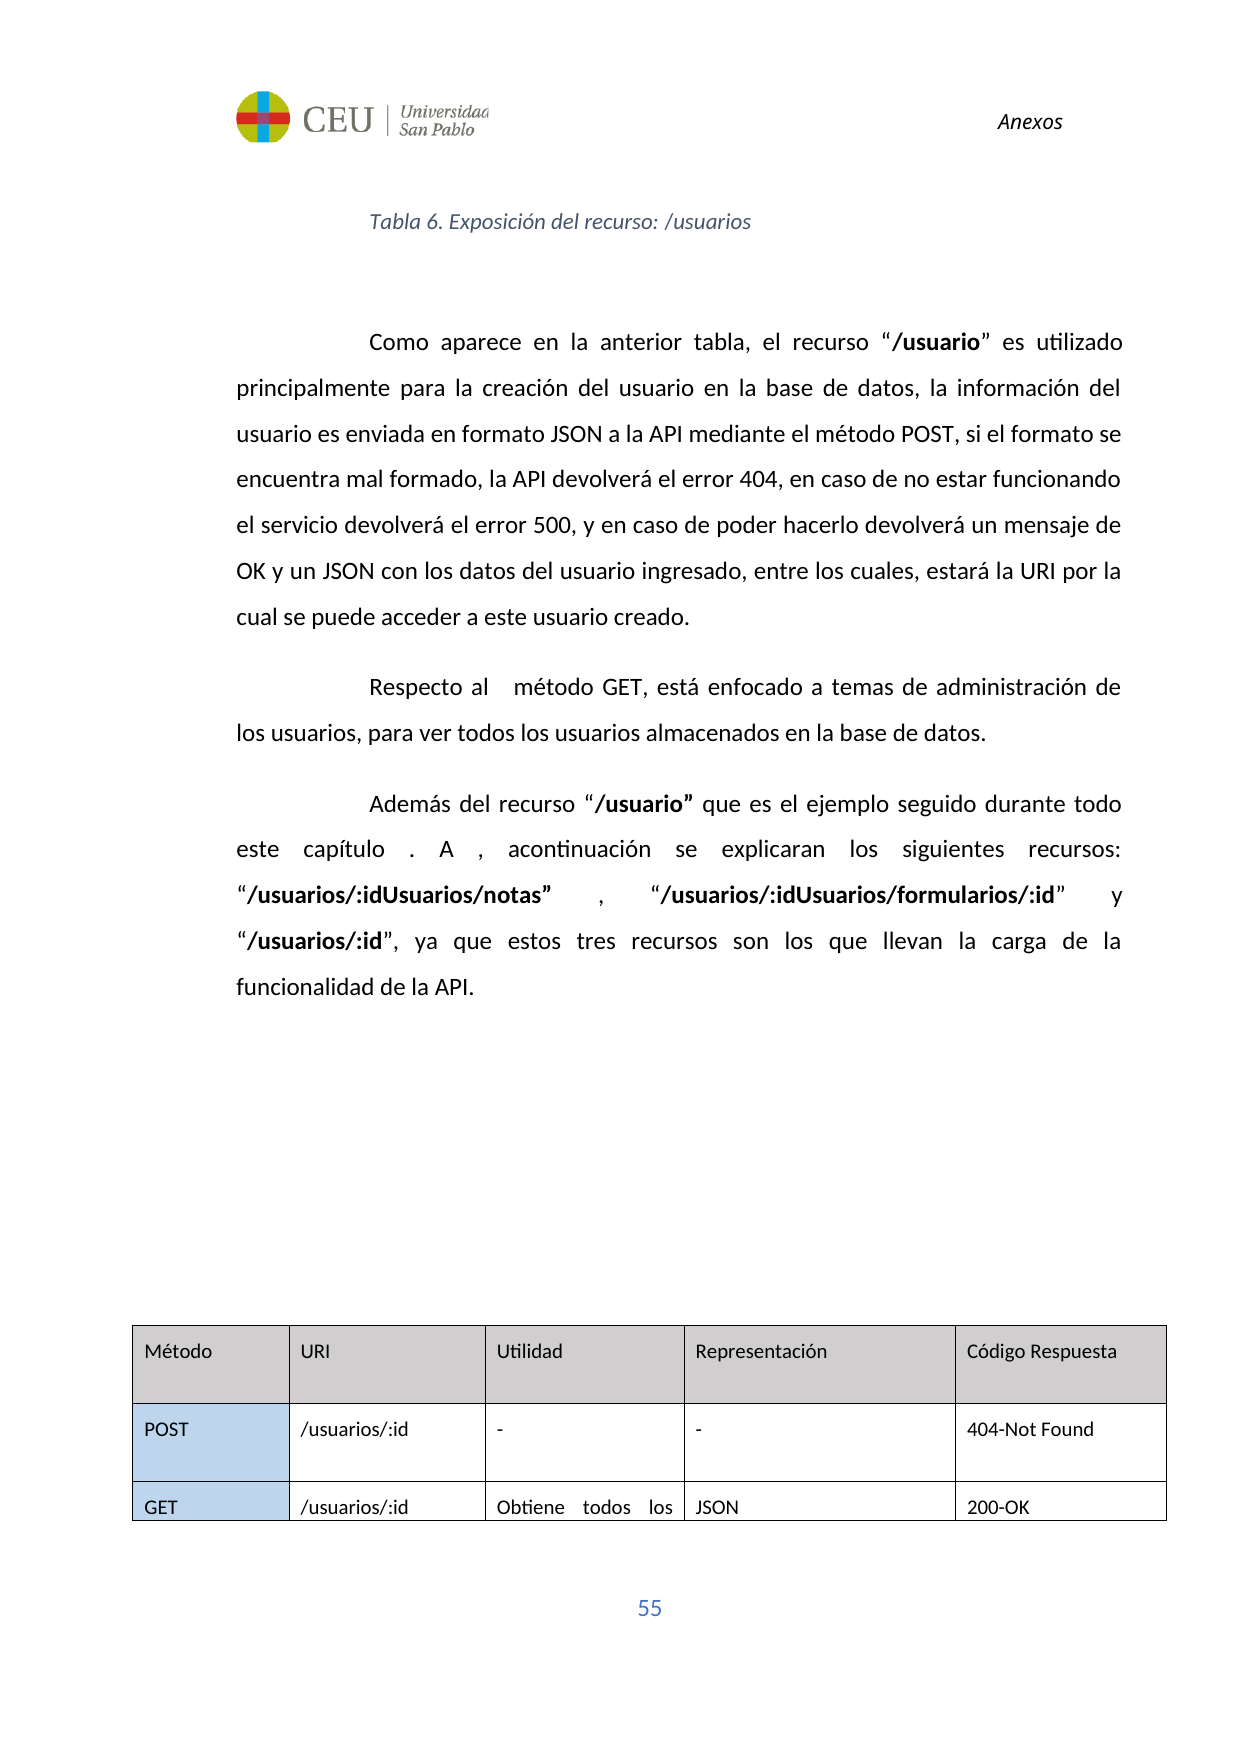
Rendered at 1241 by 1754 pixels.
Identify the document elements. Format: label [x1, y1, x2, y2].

table_header [133, 1326, 289, 1403]
table_cell [486, 1404, 684, 1481]
table_header [956, 1326, 1166, 1403]
picture [235, 89, 489, 143]
table_header [685, 1326, 955, 1403]
table_cell [956, 1404, 1166, 1481]
table_cell [133, 1404, 289, 1481]
table_cell [956, 1482, 1166, 1520]
table_cell [685, 1404, 955, 1481]
table_header [290, 1326, 485, 1403]
table_cell [290, 1482, 485, 1520]
table_cell [685, 1482, 955, 1520]
table_cell [133, 1482, 289, 1520]
table_cell [290, 1404, 485, 1481]
table_header [486, 1326, 684, 1403]
table_cell [486, 1482, 684, 1520]
